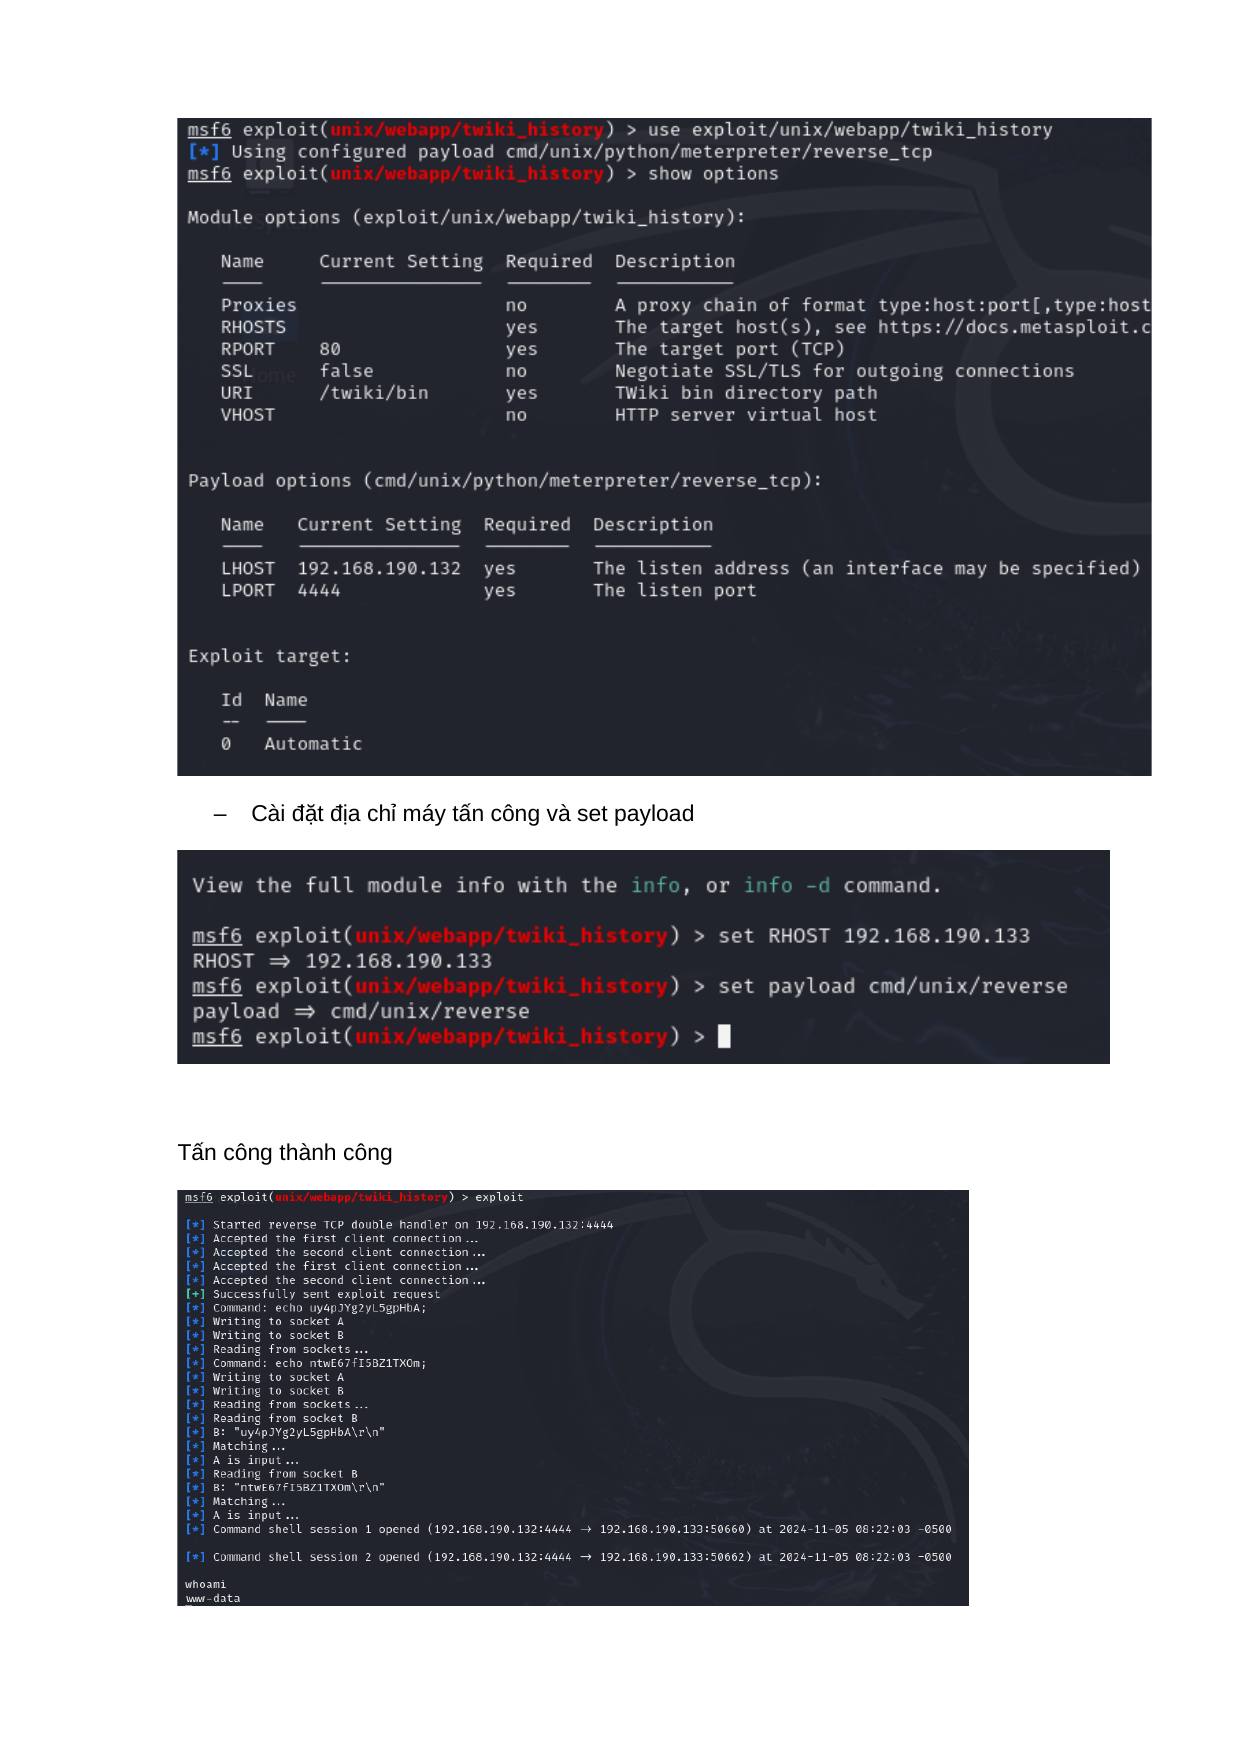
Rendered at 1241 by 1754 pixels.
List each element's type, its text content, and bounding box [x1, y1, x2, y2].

list Cài đặt địa chỉ máy tấn công và set payload [213, 800, 1152, 826]
picture [177, 1190, 969, 1606]
picture [177, 118, 1152, 776]
picture [177, 850, 1110, 1064]
text Tấn công thành công [177, 1139, 1152, 1165]
